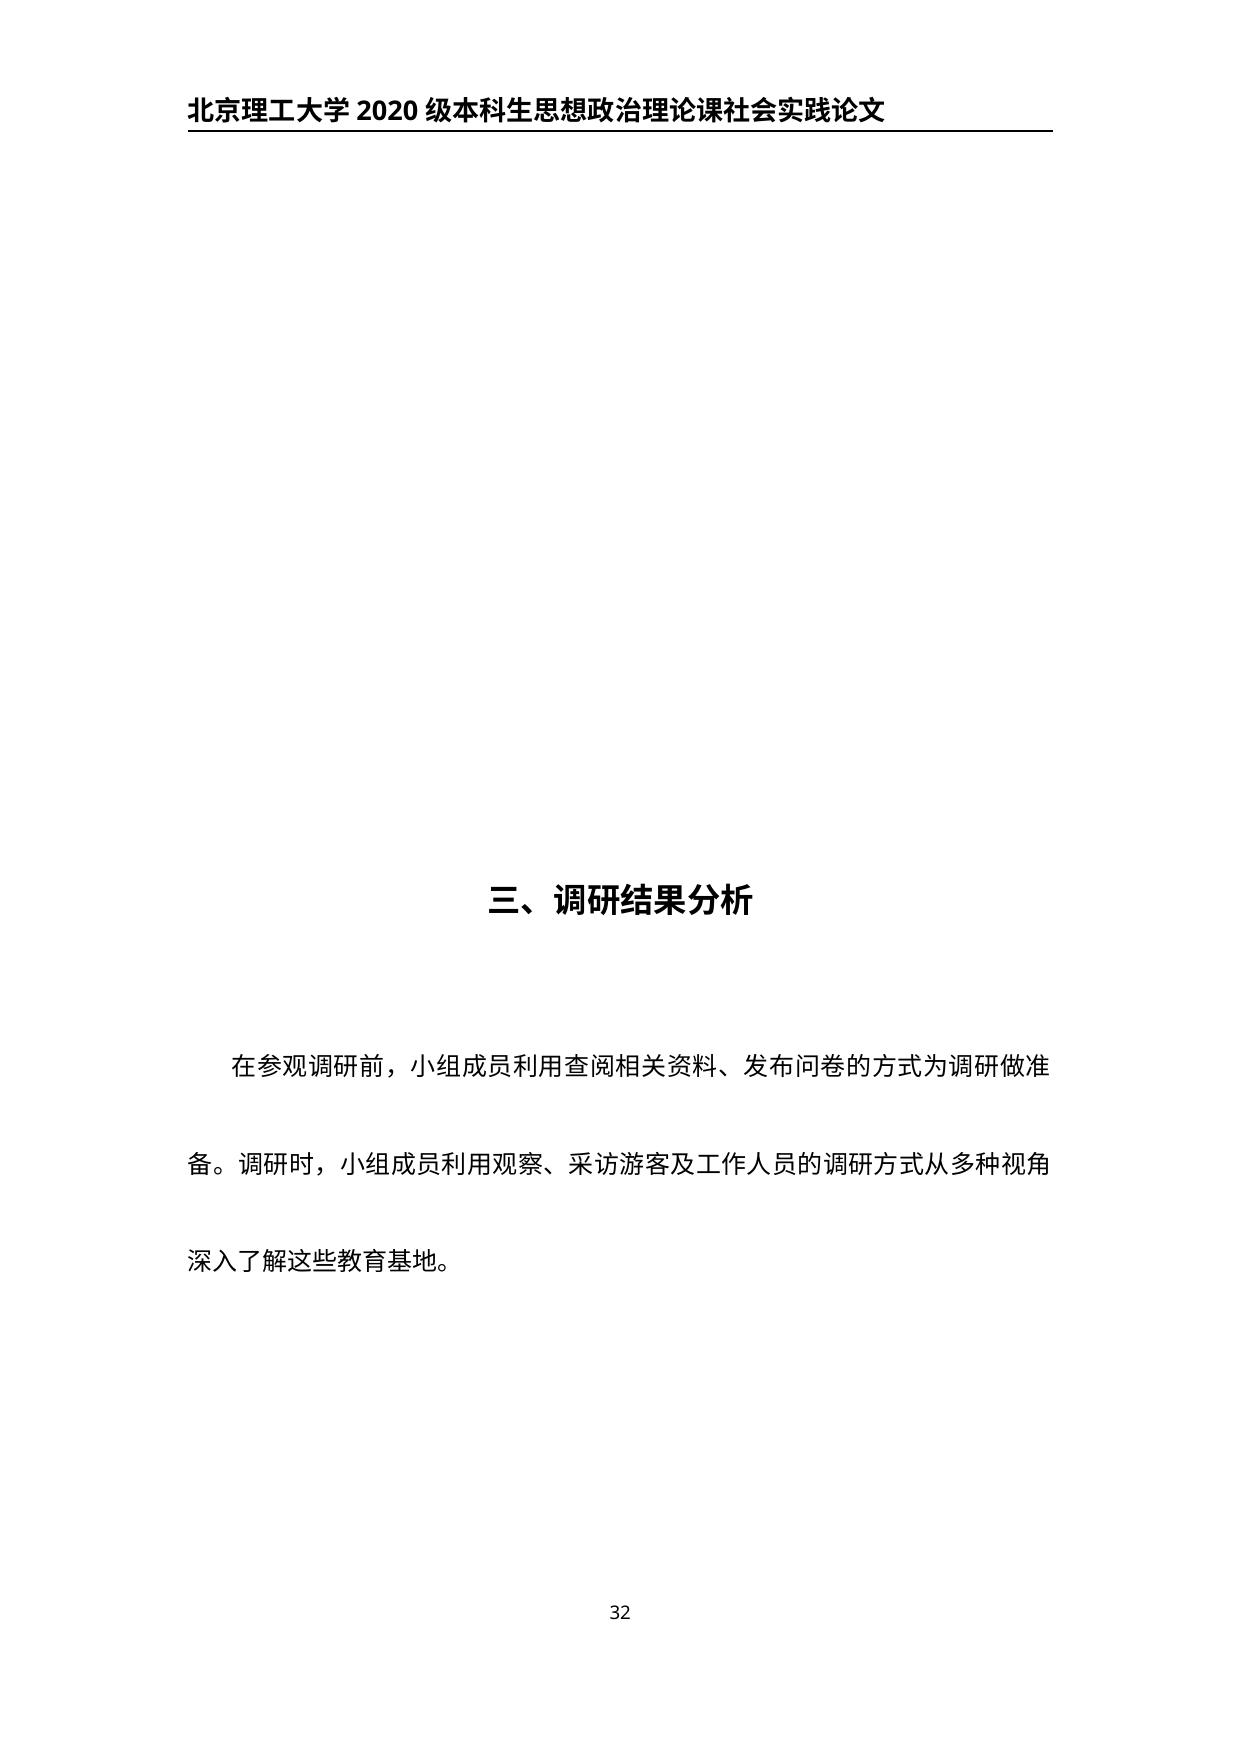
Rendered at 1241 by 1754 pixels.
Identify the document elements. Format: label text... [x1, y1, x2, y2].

subtitle 三、调研结果分析 [187, 865, 1053, 930]
text 在参观调研前，小组成员利用查阅相关资料、发布问卷的方式为调研做准备。调研时，小组成员利用观察、采访游客及工作人员的调研方式从多种视角深入了解这些教育基地。 [187, 1032, 1053, 1292]
